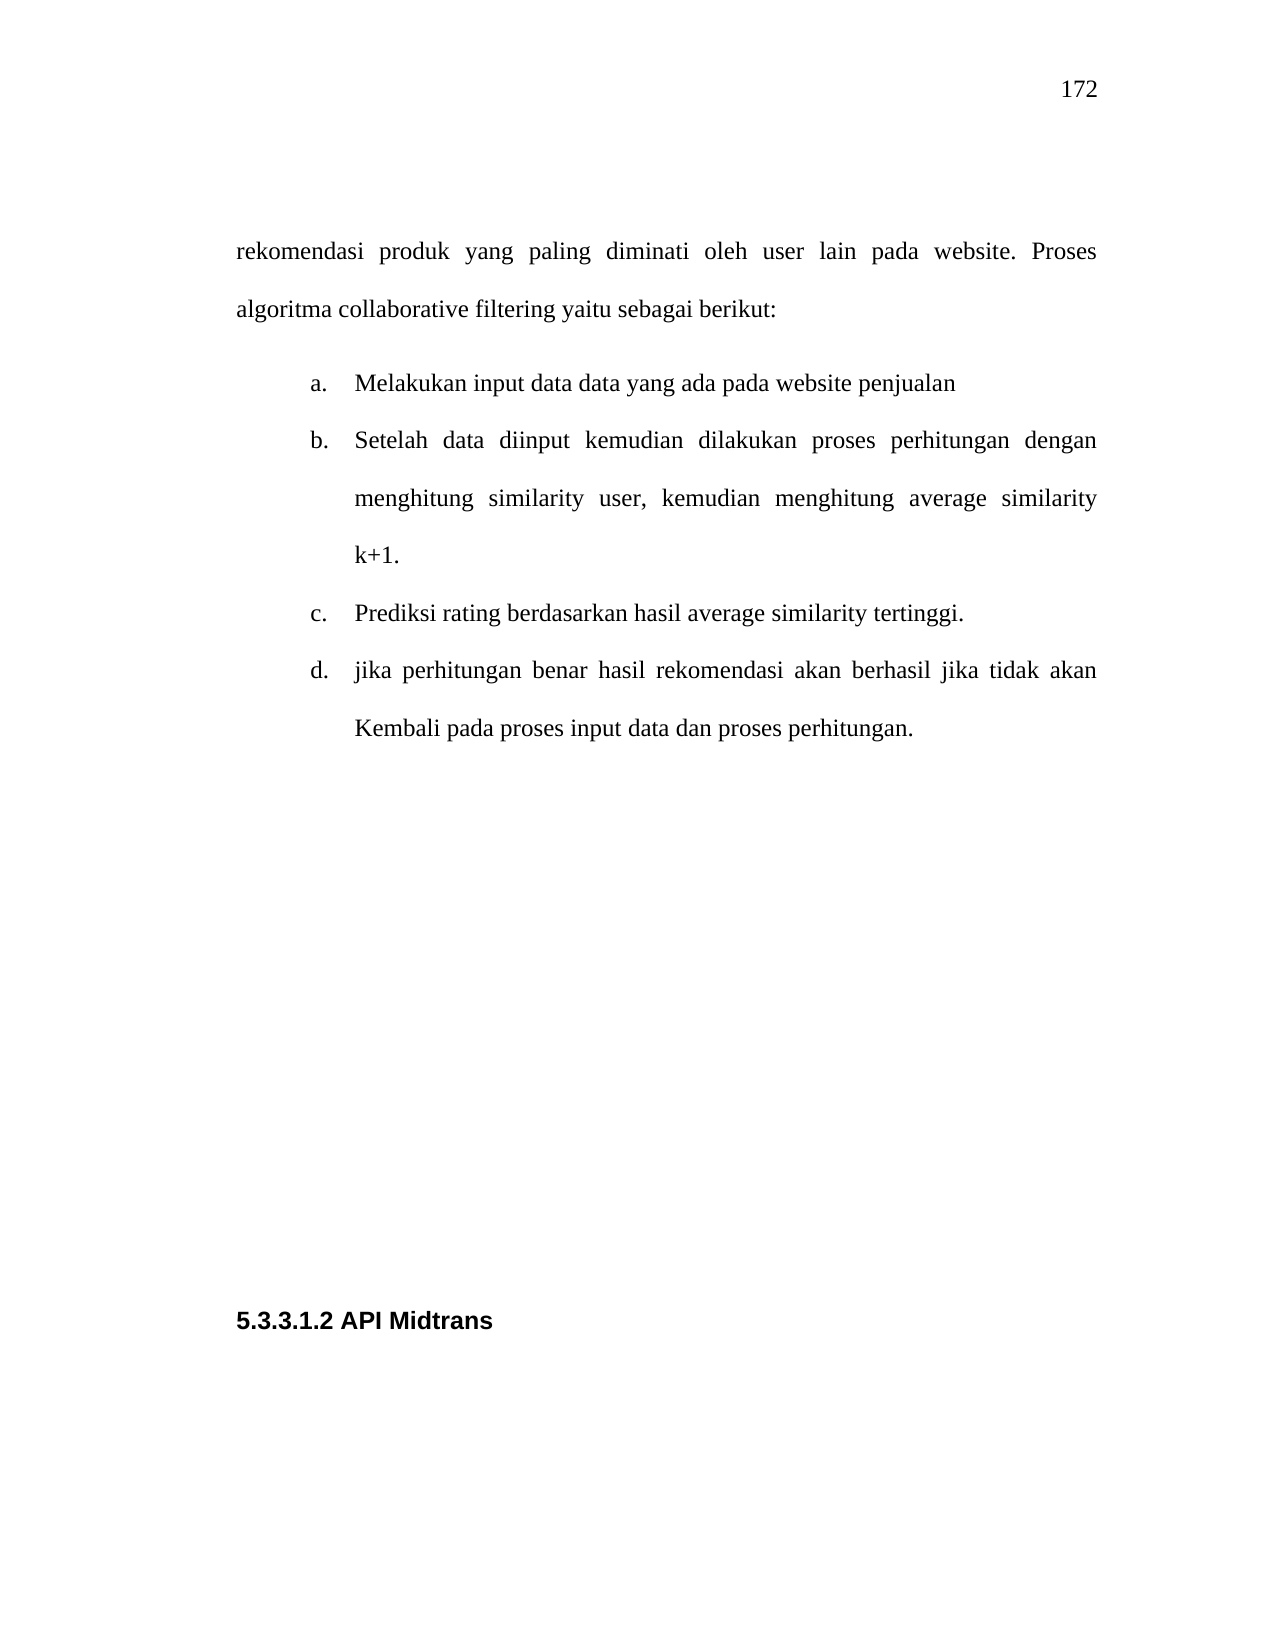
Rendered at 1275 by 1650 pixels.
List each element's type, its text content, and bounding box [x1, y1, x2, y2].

text 5.3.3.1.2 API Midtrans [236, 1306, 1098, 1335]
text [236, 236, 1098, 322]
list Melakukan input data data yang ada pada website penjualan [310, 368, 1098, 397]
list Prediksi rating berdasarkan hasil average similarity tertinggi. [310, 598, 1098, 627]
list Setelah data diinput kemudian dilakukan proses perhitungan dengan menghitung similarity user, kemudian menghitung average similarity k+1. [310, 425, 1098, 569]
list jika perhitungan benar hasil rekomendasi akan berhasil jika tidak akan Kembali pada proses input data dan proses perhitungan. [310, 655, 1098, 742]
